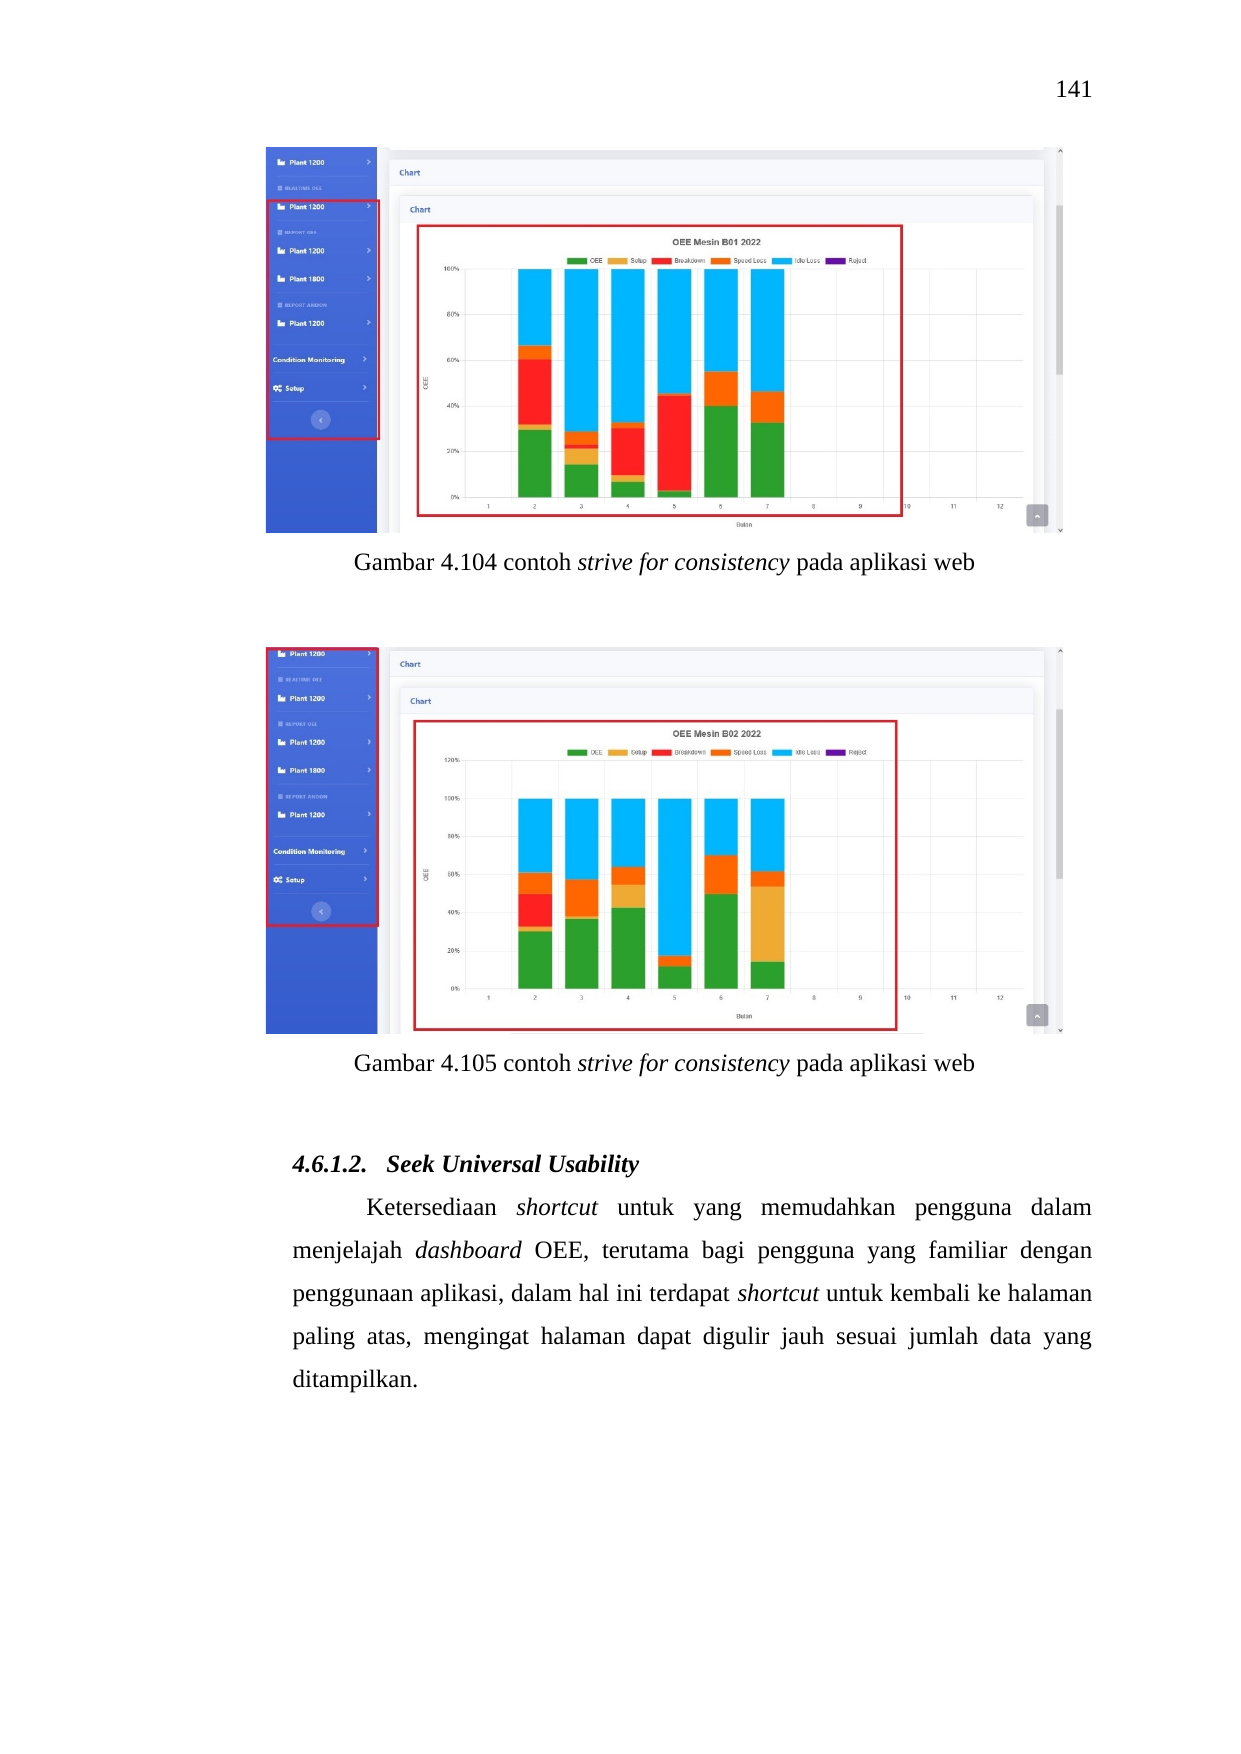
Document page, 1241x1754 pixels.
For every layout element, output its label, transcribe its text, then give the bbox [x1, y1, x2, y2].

text Ketersediaan shortcut untuk yang memudahkan pengguna dalam menjelajah dashboard OEE, terutama bagi pengguna yang familiar dengan penggunaan aplikasi, dalam hal ini terdapat shortcut untuk kembali ke halaman paling atas, mengingat halaman dapat digulir jauh sesuai jumlah data yang ditampilkan. [292, 1192, 1092, 1393]
picture [265, 147, 1063, 533]
text Seek Universal Usability [292, 1149, 1092, 1177]
picture [265, 647, 1063, 1034]
